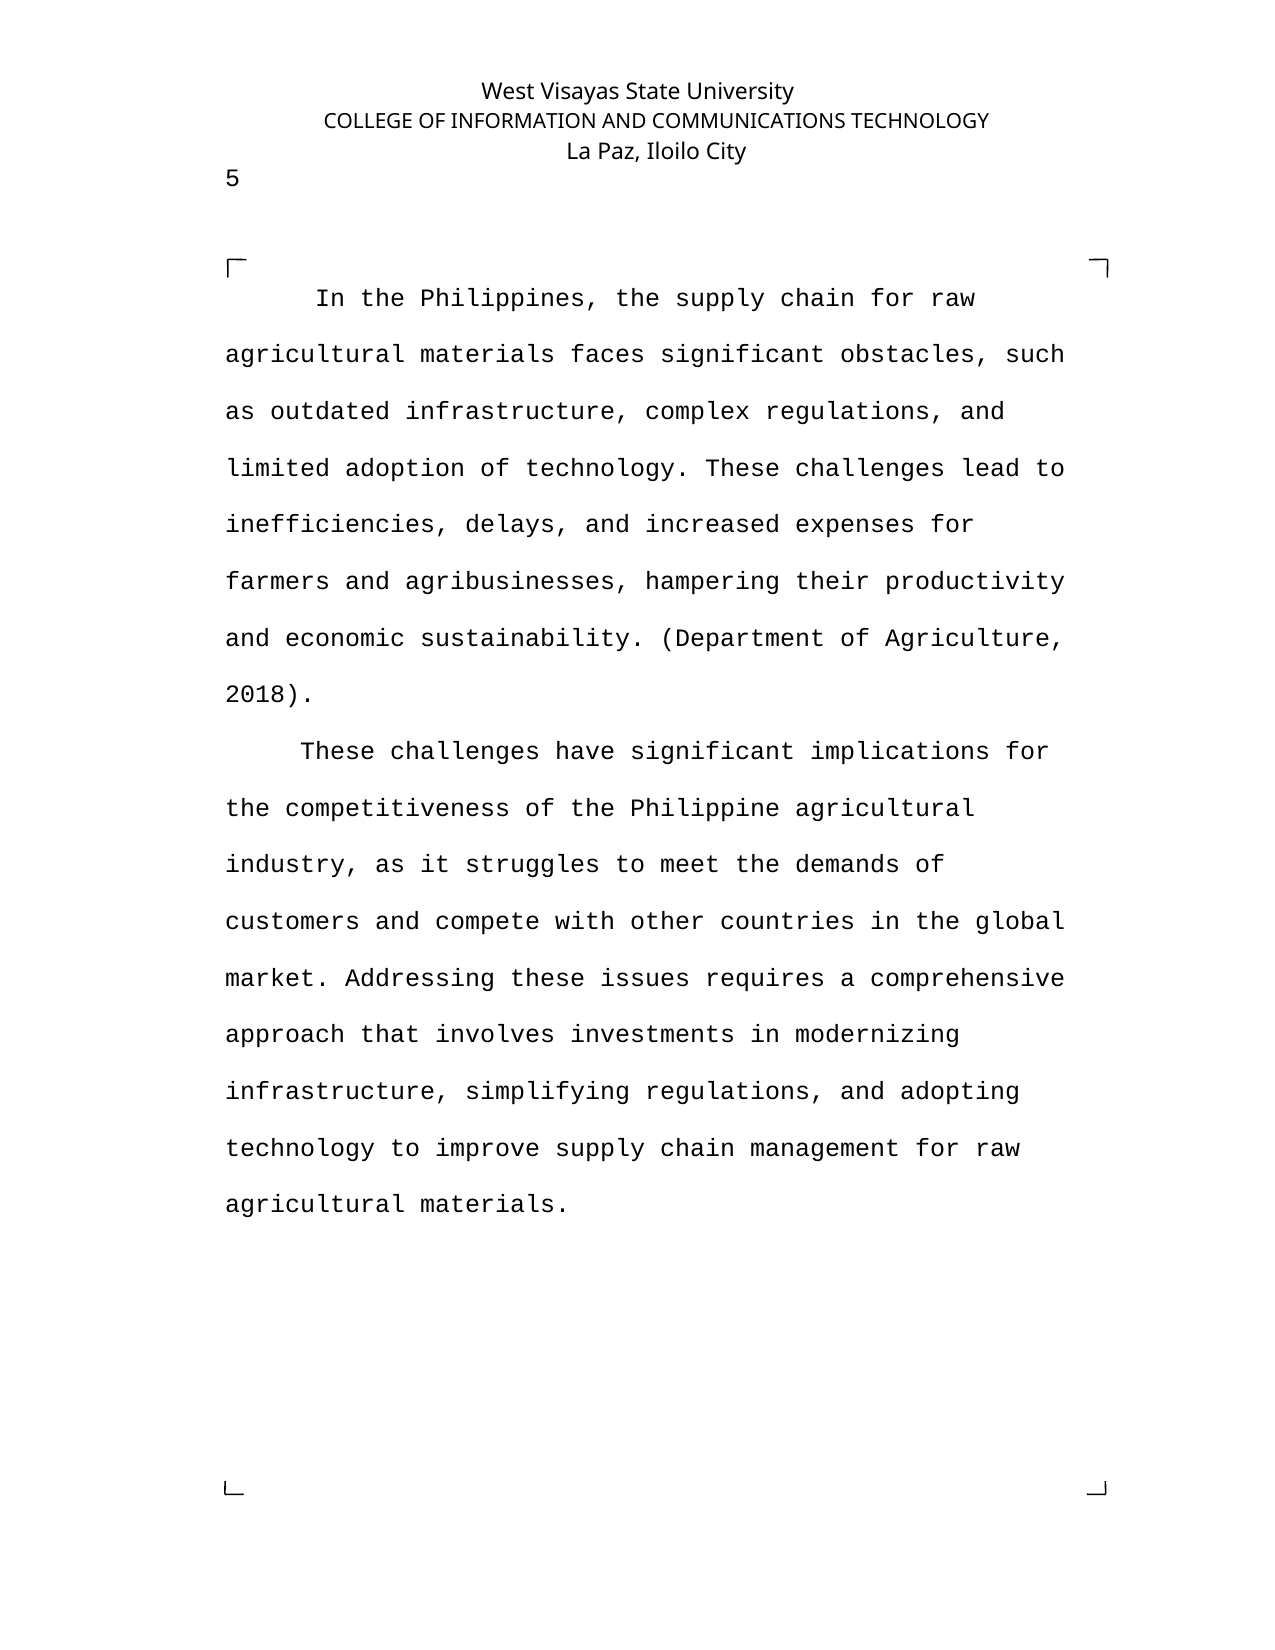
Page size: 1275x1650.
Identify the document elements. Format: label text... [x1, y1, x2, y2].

text In the Philippines, the supply chain for raw agricultural materials faces significant obstacles, such as outdated infrastructure, complex regulations, and limited adoption of technology. These challenges lead to inefficiencies, delays, and increased expenses for farmers and agribusinesses, hampering their productivity and economic sustainability. (Department of Agriculture, 2018). [225, 285, 1087, 710]
text These challenges have significant implications for the competitiveness of the Philippine agricultural industry, as it struggles to meet the demands of customers and compete with other countries in the global market. Addressing these issues requires a comprehensive approach that involves investments in modernizing infrastructure, simplifying regulations, and adopting technology to improve supply chain management for raw agricultural materials. [225, 739, 1087, 1220]
